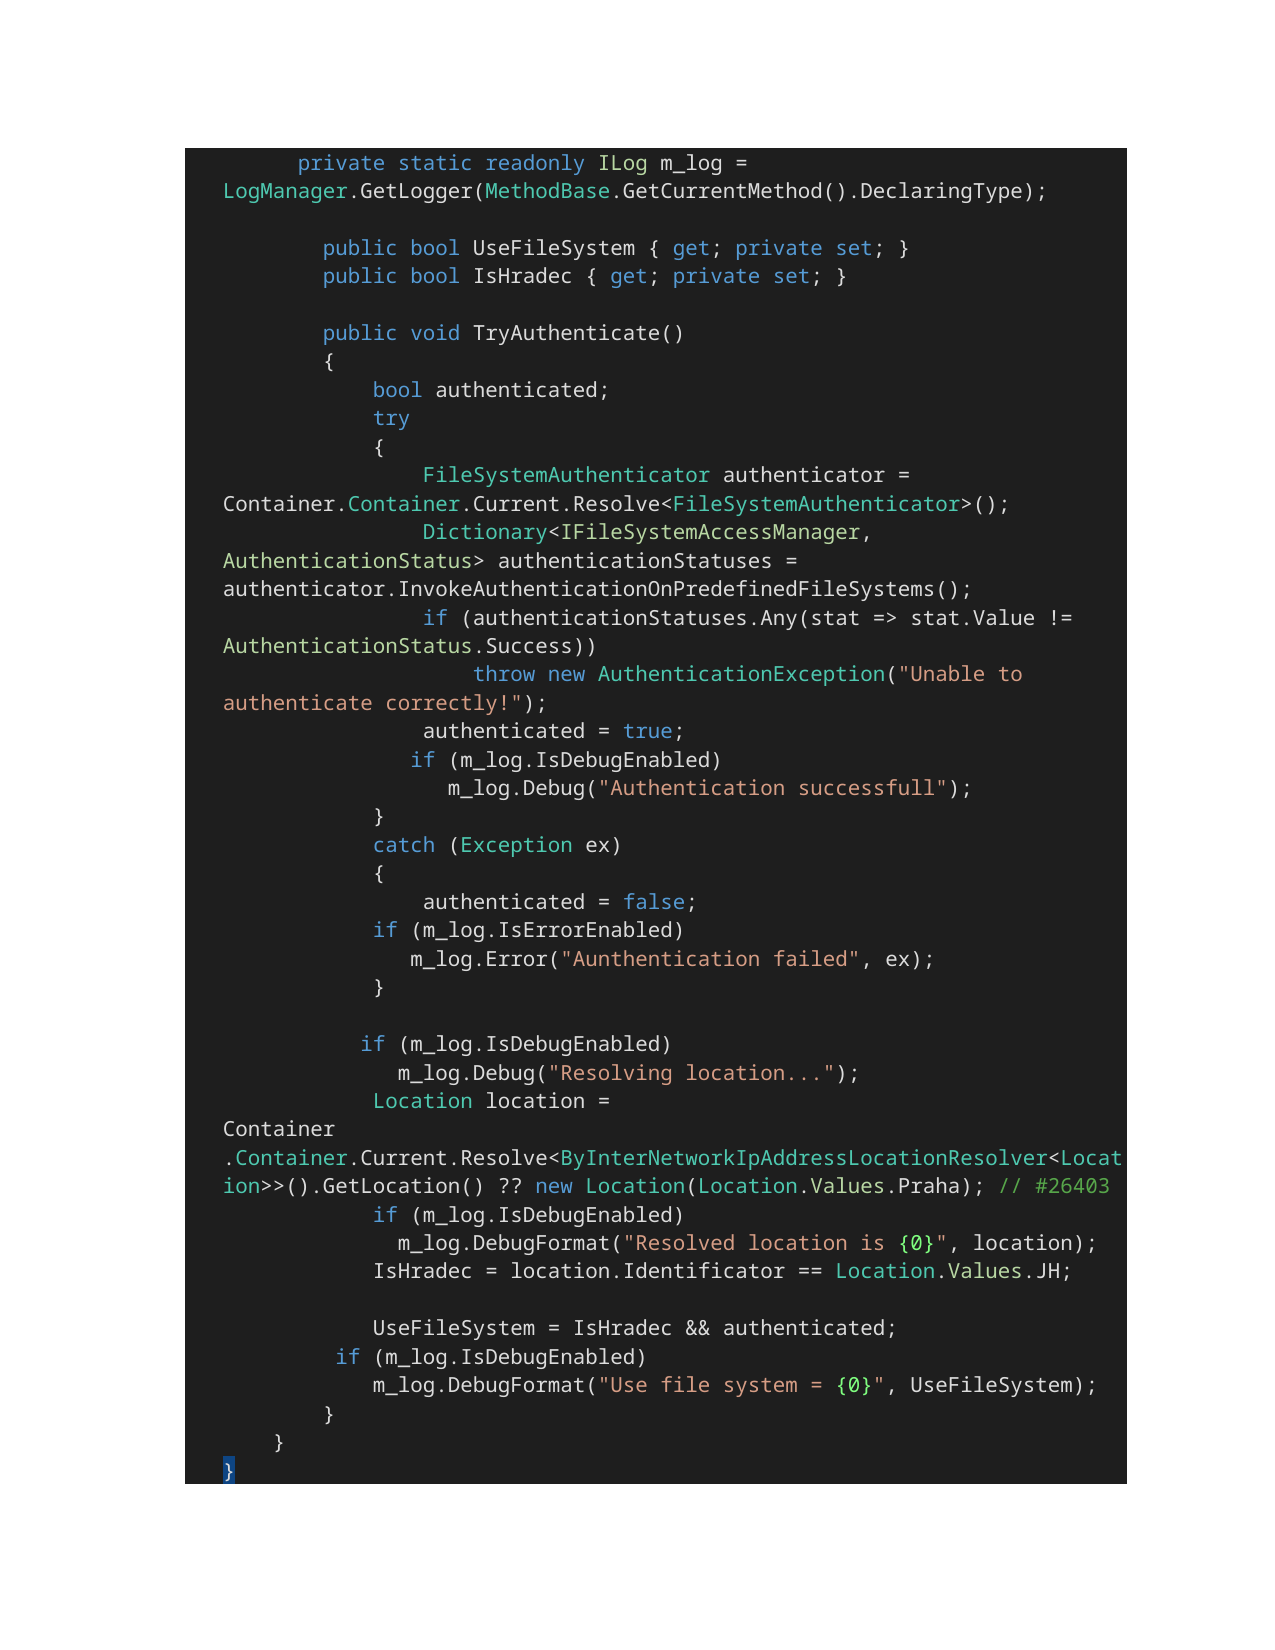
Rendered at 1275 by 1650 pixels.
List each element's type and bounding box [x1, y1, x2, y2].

list [185, 148, 1127, 1484]
